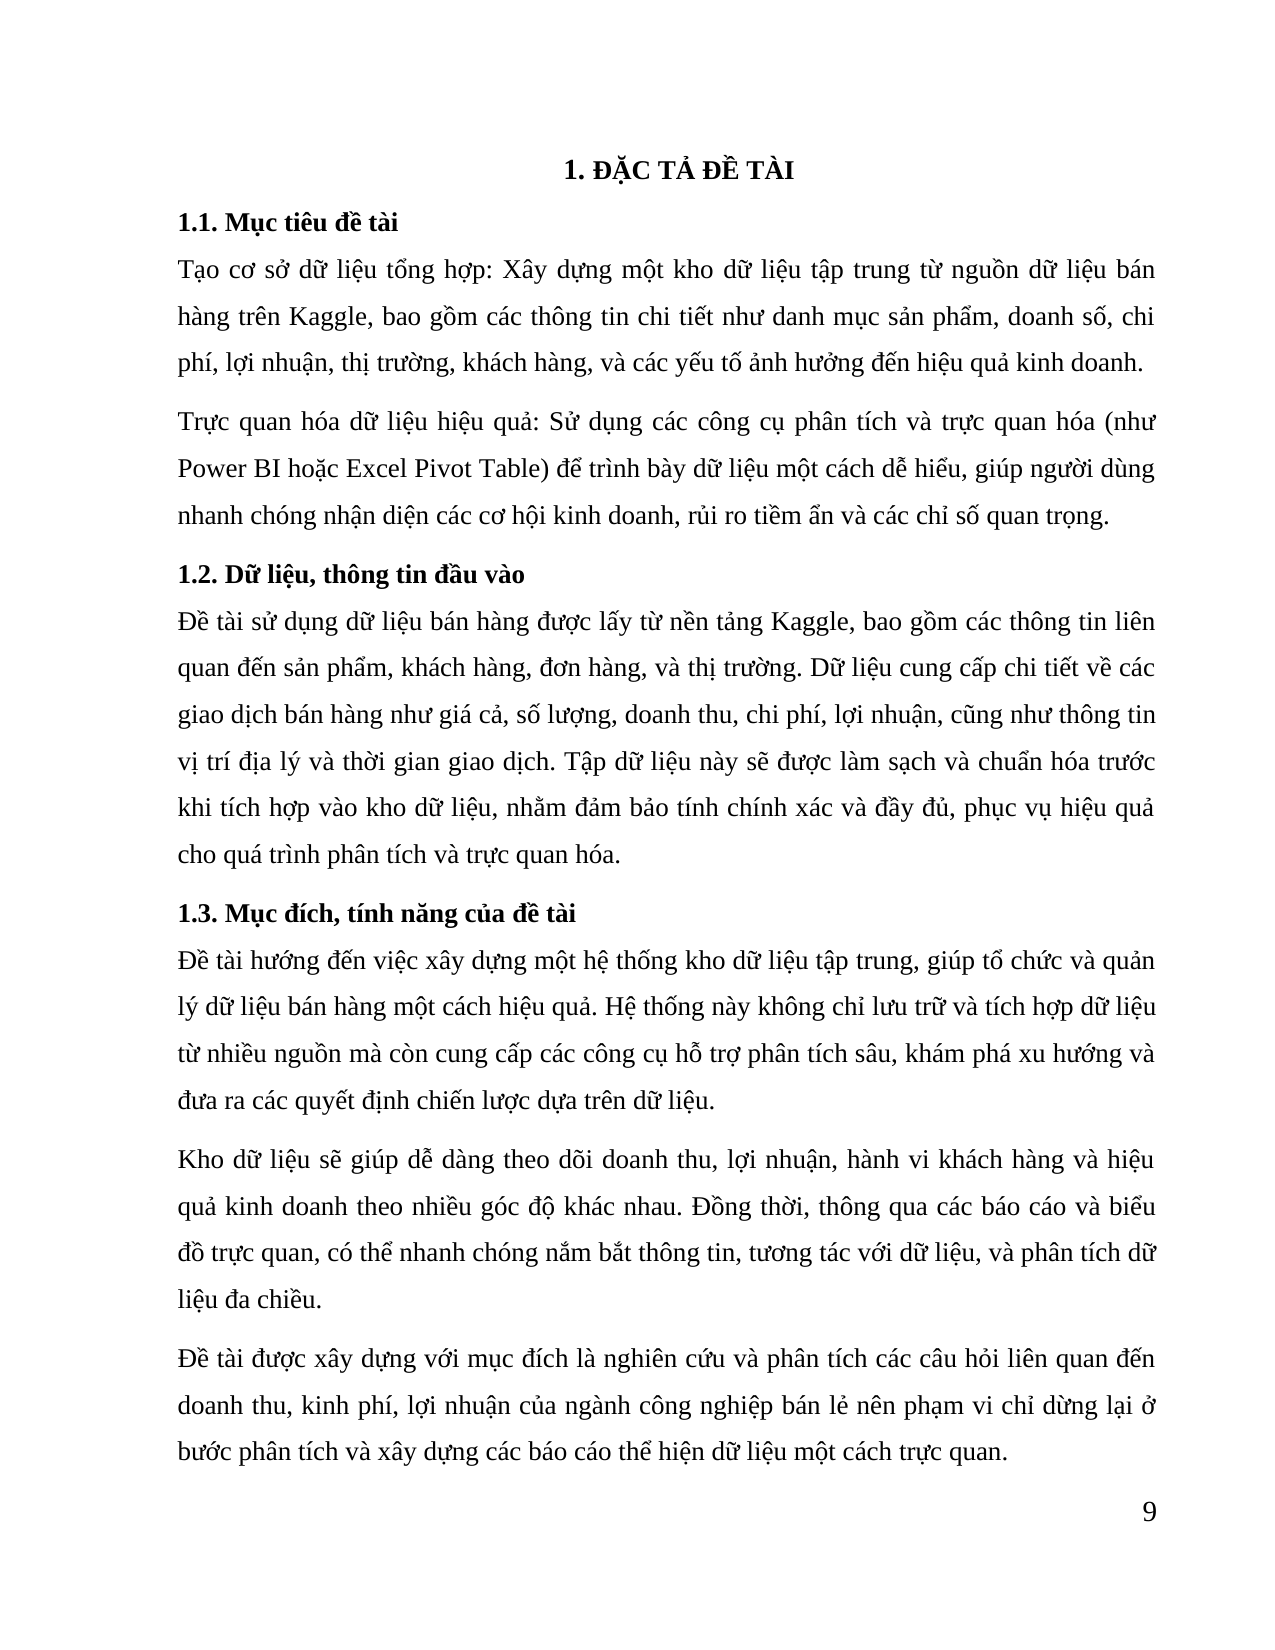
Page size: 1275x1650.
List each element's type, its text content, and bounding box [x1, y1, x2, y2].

subtitle ĐẶC TẢ ĐỀ TÀI [201, 152, 1157, 185]
text Trực quan hóa dữ liệu hiệu quả: Sử dụng các công cụ phân tích và trực quan hóa (như Power BI hoặc Excel Pivot Table) để trình bày dữ liệu một cách dễ hiểu, giúp người dùng nhanh chóng nhận diện các cơ hội kinh doanh, rủi ro tiềm ẩn và các chỉ số quan trọng. [177, 406, 1157, 530]
text Đề tài hướng đến việc xây dựng một hệ thống kho dữ liệu tập trung, giúp tổ chức và quản lý dữ liệu bán hàng một cách hiệu quả. Hệ thống này không chỉ lưu trữ và tích hợp dữ liệu từ nhiều nguồn mà còn cung cấp các công cụ hỗ trợ phân tích sâu, khám phá xu hướng và đưa ra các quyết định chiến lược dựa trên dữ liệu. [177, 944, 1157, 1115]
subtitle Dữ liệu, thông tin đầu vào [177, 558, 1157, 589]
text Kho dữ liệu sẽ giúp dễ dàng theo dõi doanh thu, lợi nhuận, hành vi khách hàng và hiệu quả kinh doanh theo nhiều góc độ khác nhau. Đồng thời, thông qua các báo cáo và biểu đồ trực quan, có thể nhanh chóng nắm bắt thông tin, tương tác với dữ liệu, và phân tích dữ liệu đa chiều. [177, 1143, 1157, 1314]
subtitle Mục tiêu đề tài [177, 206, 1157, 237]
subtitle Mục đích, tính năng của đề tài [177, 897, 1157, 928]
text Đề tài sử dụng dữ liệu bán hàng được lấy từ nền tảng Kaggle, bao gồm các thông tin liên quan đến sản phẩm, khách hàng, đơn hàng, và thị trường. Dữ liệu cung cấp chi tiết về các giao dịch bán hàng như giá cả, số lượng, doanh thu, chi phí, lợi nhuận, cũng như thông tin vị trí địa lý và thời gian giao dịch. Tập dữ liệu này sẽ được làm sạch và chuẩn hóa trước khi tích hợp vào kho dữ liệu, nhằm đảm bảo tính chính xác và đầy đủ, phục vụ hiệu quả cho quá trình phân tích và trực quan hóa. [177, 605, 1157, 869]
text Tạo cơ sở dữ liệu tổng hợp: Xây dựng một kho dữ liệu tập trung từ nguồn dữ liệu bán hàng trên Kaggle, bao gồm các thông tin chi tiết như danh mục sản phẩm, doanh số, chi phí, lợi nhuận, thị trường, khách hàng, và các yếu tố ảnh hưởng đến hiệu quả kinh doanh. [177, 253, 1157, 377]
text Đề tài được xây dựng với mục đích là nghiên cứu và phân tích các câu hỏi liên quan đến doanh thu, kinh phí, lợi nhuận của ngành công nghiệp bán lẻ nên phạm vi chỉ dừng lại ở bước phân tích và xây dựng các báo cáo thể hiện dữ liệu một cách trực quan. [177, 1342, 1157, 1467]
